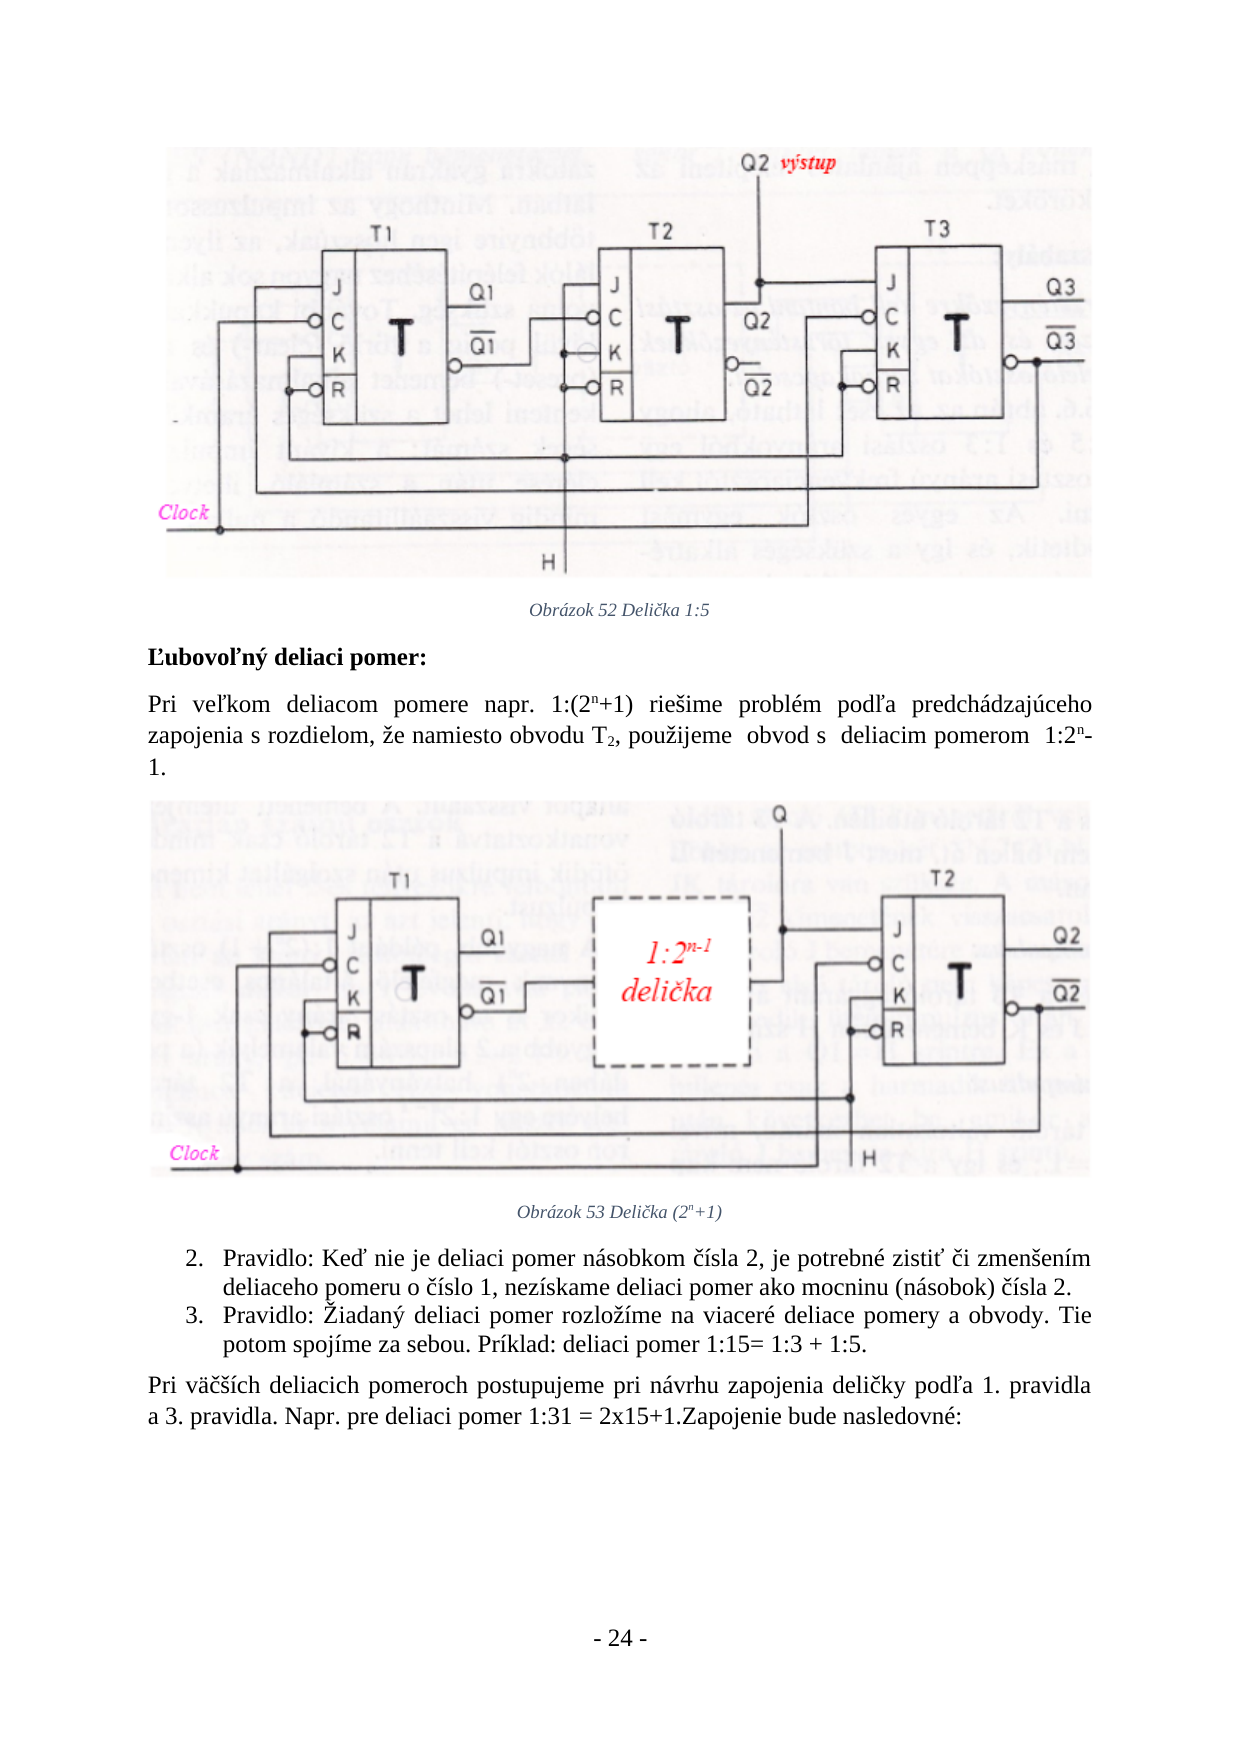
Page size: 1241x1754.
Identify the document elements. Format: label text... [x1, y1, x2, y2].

text Pri väčších deliacich pomeroch postupujeme pri návrhu zapojenia deličky podľa 1. pravidla a 3. pravidla. Napr. pre deliaci pomer 1:31 = 2x15+1.Zapojenie bude nasledovné: [148, 1370, 1093, 1430]
list Pravidlo: Žiadaný deliaci pomer rozložíme na viaceré deliace pomery a obvody. Tie potom spojíme za sebou. Príklad: deliaci pomer 1:15= 1:3 + 1:5. [185, 1300, 1093, 1358]
list Pravidlo: Keď nie je deliaci pomer násobkom čísla 2, je potrebné zistiť či zmenšením deliaceho pomeru o číslo 1, nezískame deliaci pomer ako mocninu (násobok) čísla 2. [185, 1243, 1093, 1300]
picture [147, 799, 1093, 1182]
text Obrázok 53 Delička (2n+1) [148, 1201, 1093, 1222]
text Ľubovoľný deliaci pomer: [148, 642, 1093, 671]
picture [147, 147, 1093, 581]
text Pri veľkom deliacom pomere napr. 1:(2n+1) riešime problém podľa predchádzajúceho zapojenia s rozdielom, že namiesto obvodu T2, použijeme obvod s deliacim pomerom 1:2n-1. [148, 689, 1093, 780]
text Obrázok 52 Delička 1:5 [148, 599, 1093, 621]
